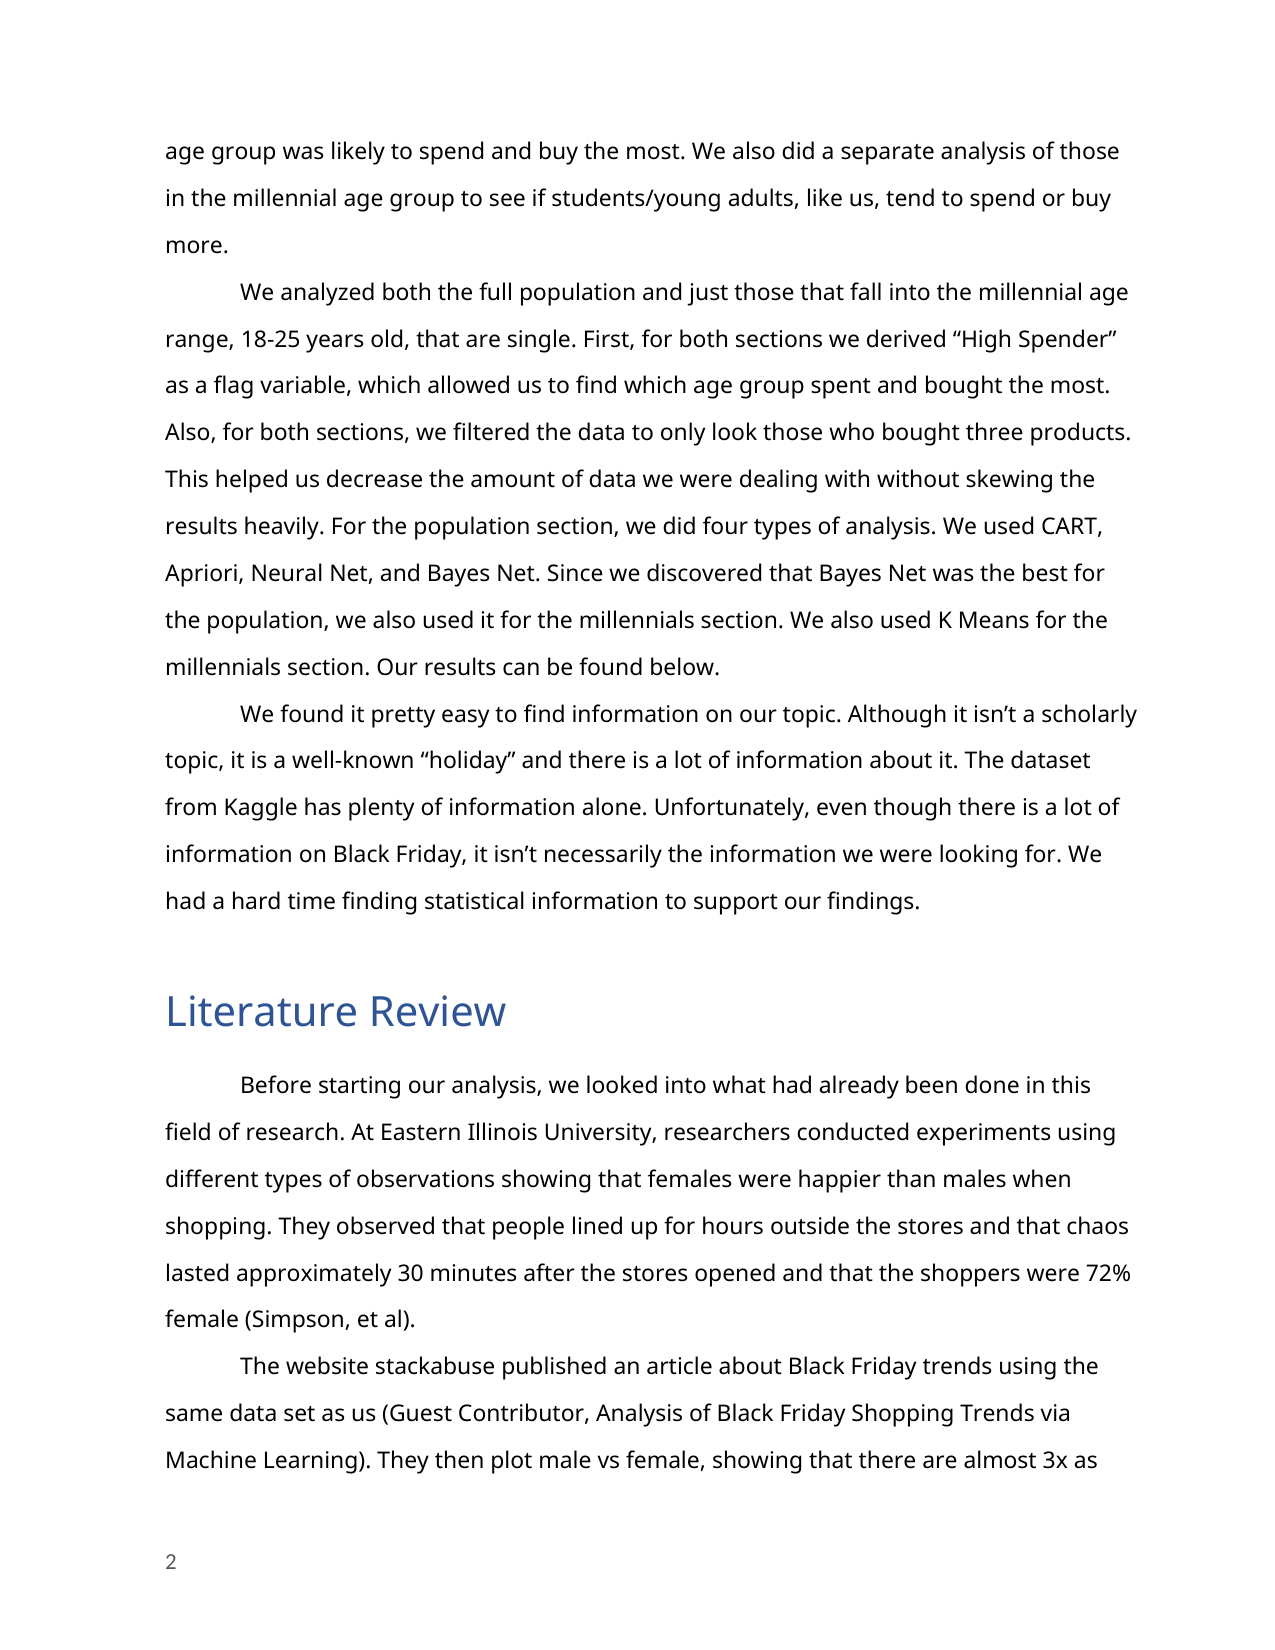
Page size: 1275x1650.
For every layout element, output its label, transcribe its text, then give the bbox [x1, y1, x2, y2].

text We analyzed both the full population and just those that fall into the millennial age range, 18-25 years old, that are single. First, for both sections we derived “High Spender” as a flag variable, which allowed us to find which age group spent and bought the most. Also, for both sections, we filtered the data to only look those who bought three products. This helped us decrease the amount of data we were dealing with without skewing the results heavily. For the population section, we did four types of analysis. We used CART, Apriori, Neural Net, and Bayes Net. Since we discovered that Bayes Net was the best for the population, we also used it for the millennials section. We also used K Means for the millennials section. Our results can be found below. [165, 276, 1140, 682]
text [165, 1350, 1140, 1475]
subtitle Literature Review [165, 982, 1140, 1039]
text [165, 135, 1140, 260]
text We found it pretty easy to find information on our topic. Although it isn’t a scholarly topic, it is a well-known “holiday” and there is a lot of information about it. The dataset from Kaggle has plenty of information alone. Unfortunately, even though there is a lot of information on Black Friday, it isn’t necessarily the information we were looking for. We had a hard time finding statistical information to support our findings. [165, 697, 1140, 916]
text Before starting our analysis, we looked into what had already been done in this field of research. At Eastern Illinois University, researchers conducted experiments using different types of observations showing that females were happier than males when shopping. They observed that people lined up for hours outside the stores and that chaos lasted approximately 30 minutes after the stores opened and that the shoppers were 72% female (Simpson, et al). [165, 1069, 1140, 1335]
